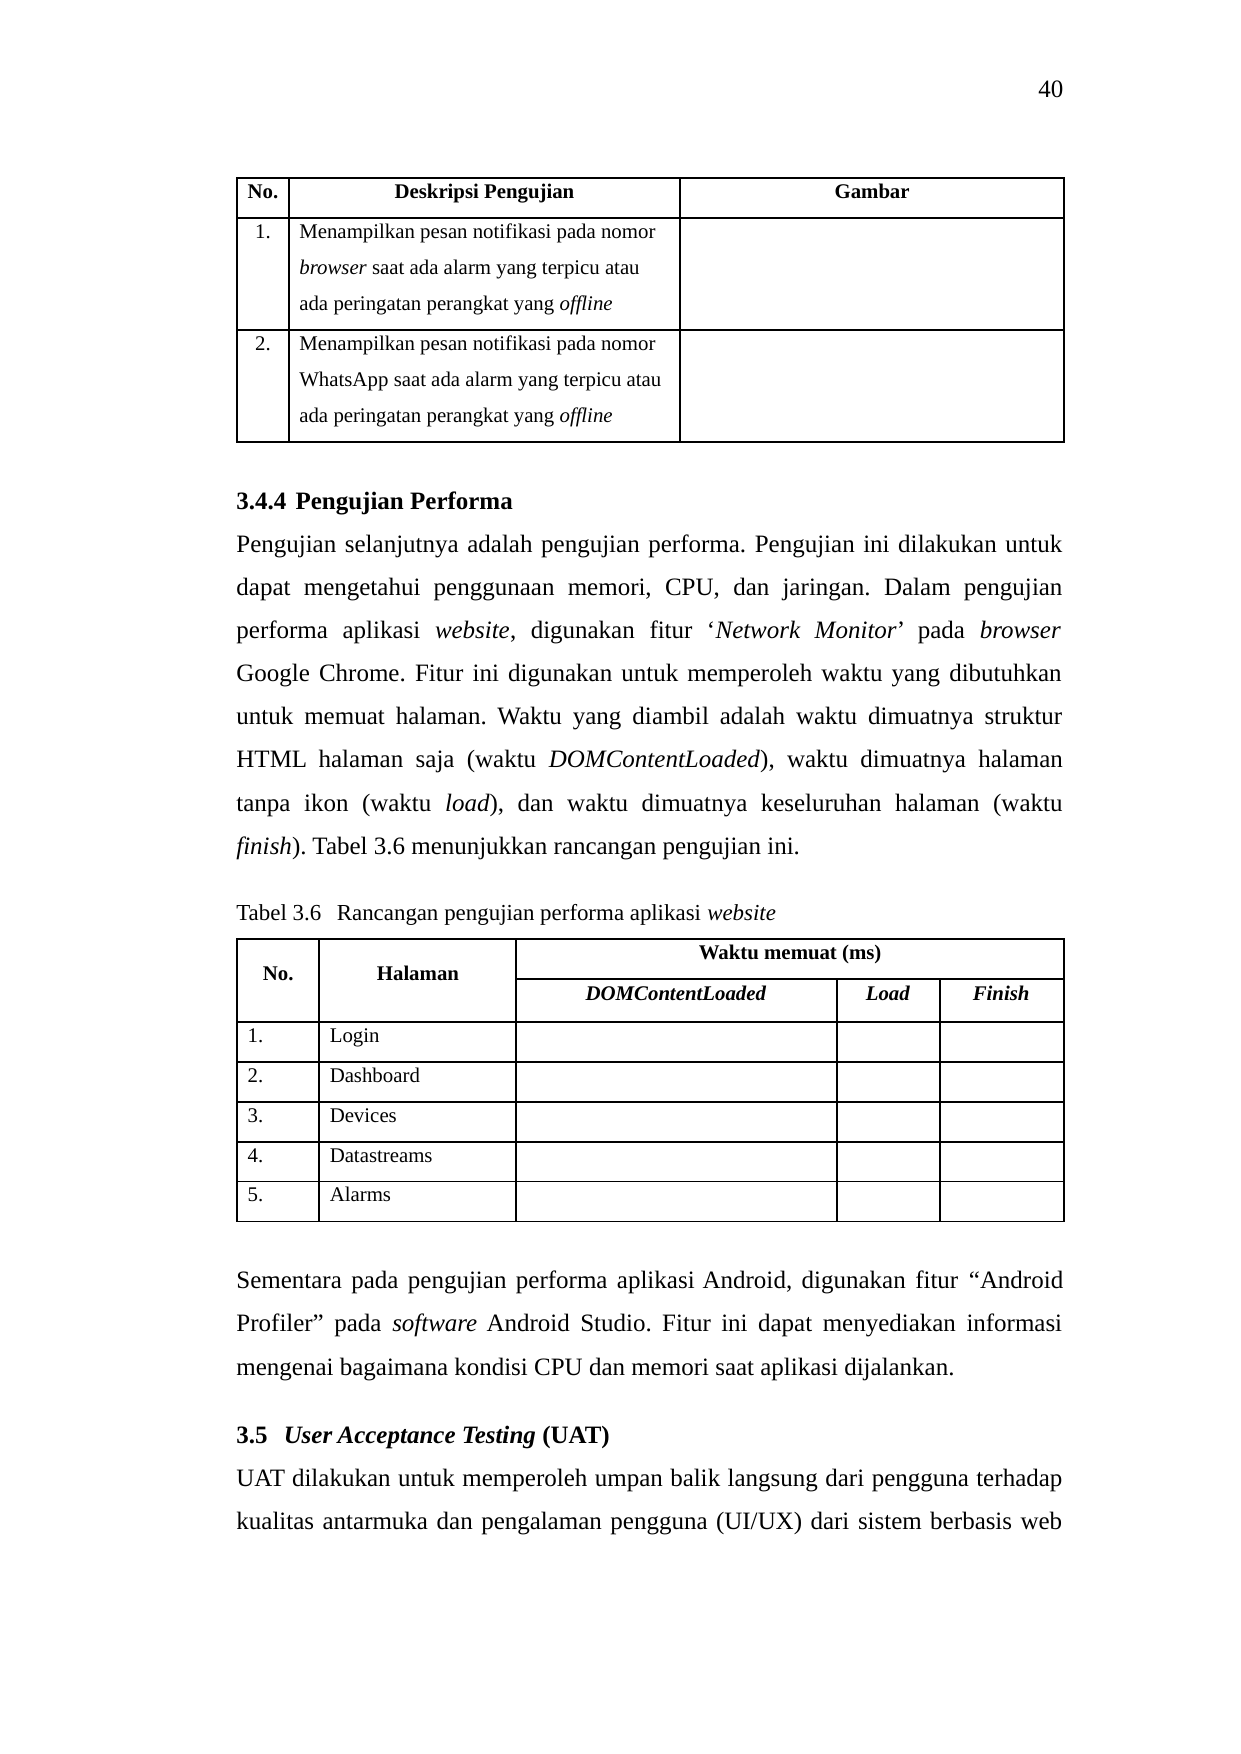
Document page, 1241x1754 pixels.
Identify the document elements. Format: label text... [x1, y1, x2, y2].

table_cell [517, 1182, 836, 1221]
table_cell [681, 331, 1063, 441]
table_header Halaman [320, 940, 515, 1021]
table_cell [838, 1023, 939, 1061]
table_cell 2. [238, 1063, 318, 1101]
table_cell Datastreams [320, 1143, 515, 1181]
table_cell [941, 1023, 1063, 1061]
table_cell 4. [238, 1143, 318, 1181]
table_cell [941, 1063, 1063, 1101]
table_cell Menampilkan pesan notifikasi pada nomor browser saat ada alarm yang terpicu atau ada peringatan perangkat yang offline [290, 219, 679, 329]
table_cell Load [838, 980, 939, 1021]
table_cell [681, 219, 1063, 329]
table_cell 3. [238, 1103, 318, 1141]
table_cell [838, 1063, 939, 1101]
table_cell [517, 1063, 836, 1101]
table_cell [941, 1103, 1063, 1141]
table_cell [941, 1143, 1063, 1181]
table_cell Dashboard [320, 1063, 515, 1101]
table_cell 1. [238, 219, 288, 329]
table_cell DOMContentLoaded [517, 980, 836, 1021]
table_cell 2. [238, 331, 288, 441]
table_cell Login [320, 1023, 515, 1061]
text Rancangan pengujian performa aplikasi website [236, 899, 1063, 925]
table_cell [838, 1182, 939, 1221]
text Pengujian Performa [236, 486, 1063, 514]
table_cell [517, 1103, 836, 1141]
table_cell Finish [941, 980, 1063, 1021]
text User Acceptance Testing (UAT) [236, 1420, 1063, 1448]
table_cell [941, 1182, 1063, 1221]
table_cell 1. [238, 1023, 318, 1061]
table_header No. [238, 179, 288, 217]
table_header Deskripsi Pengujian [290, 179, 679, 217]
table_cell Alarms [320, 1182, 515, 1221]
table_cell [838, 1103, 939, 1141]
table_cell Menampilkan pesan notifikasi pada nomor WhatsApp saat ada alarm yang terpicu atau ada peringatan perangkat yang offline [290, 331, 679, 441]
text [236, 1463, 1063, 1535]
table_cell [517, 1023, 836, 1061]
table_cell Devices [320, 1103, 515, 1141]
text Sementara pada pengujian performa aplikasi Android, digunakan fitur “Android Profiler” pada software Android Studio. Fitur ini dapat menyediakan informasi mengenai bagaimana kondisi CPU dan memori saat aplikasi dijalankan. [236, 1265, 1063, 1380]
text Pengujian selanjutnya adalah pengujian performa. Pengujian ini dilakukan untuk dapat mengetahui penggunaan memori, CPU, dan jaringan. Dalam pengujian performa aplikasi website, digunakan fitur ‘Network Monitor’ pada browser Google Chrome. Fitur ini digunakan untuk memperoleh waktu yang dibutuhkan untuk memuat halaman. Waktu yang diambil adalah waktu dimuatnya struktur HTML halaman saja (waktu DOMContentLoaded), waktu dimuatnya halaman tanpa ikon (waktu load), dan waktu dimuatnya keseluruhan halaman (waktu finish). Tabel 3.6 menunjukkan rancangan pengujian ini. [236, 529, 1063, 859]
table_cell [517, 1143, 836, 1181]
table_header Waktu memuat (ms) [517, 940, 1063, 978]
table_cell [838, 1143, 939, 1181]
table_header No. [238, 940, 318, 1021]
table_cell 5. [238, 1182, 318, 1221]
table_header Gambar [681, 179, 1063, 217]
